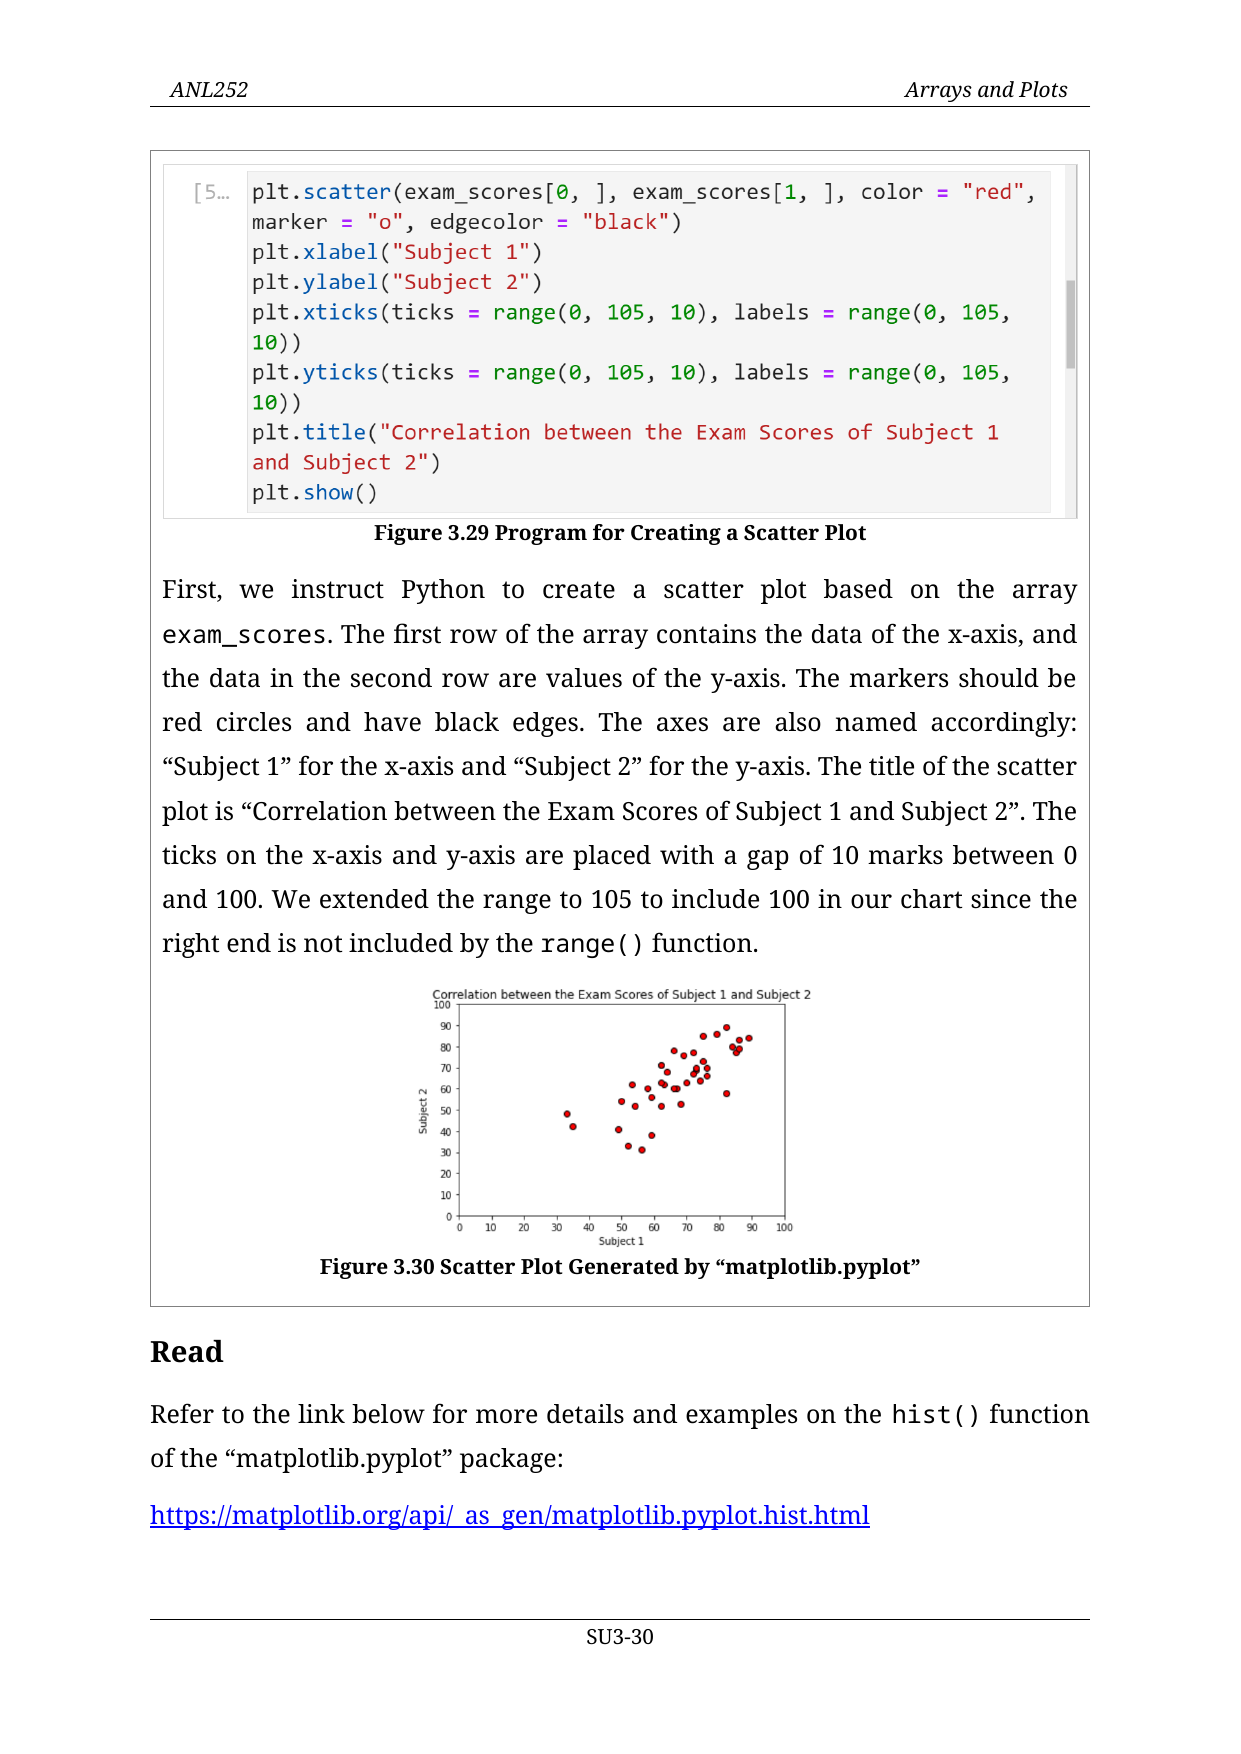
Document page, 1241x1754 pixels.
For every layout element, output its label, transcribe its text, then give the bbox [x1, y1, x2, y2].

text Refer to the link below for more details and examples on the hist() function of the “matplotlib.pyplot” package: [150, 1396, 1090, 1475]
picture [392, 982, 849, 1253]
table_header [151, 151, 1089, 1306]
text Read [150, 1332, 1090, 1371]
picture [164, 165, 1077, 518]
text https://matplotlib.org/api/_as_gen/matplotlib.pyplot.hist.html [150, 1497, 1090, 1531]
